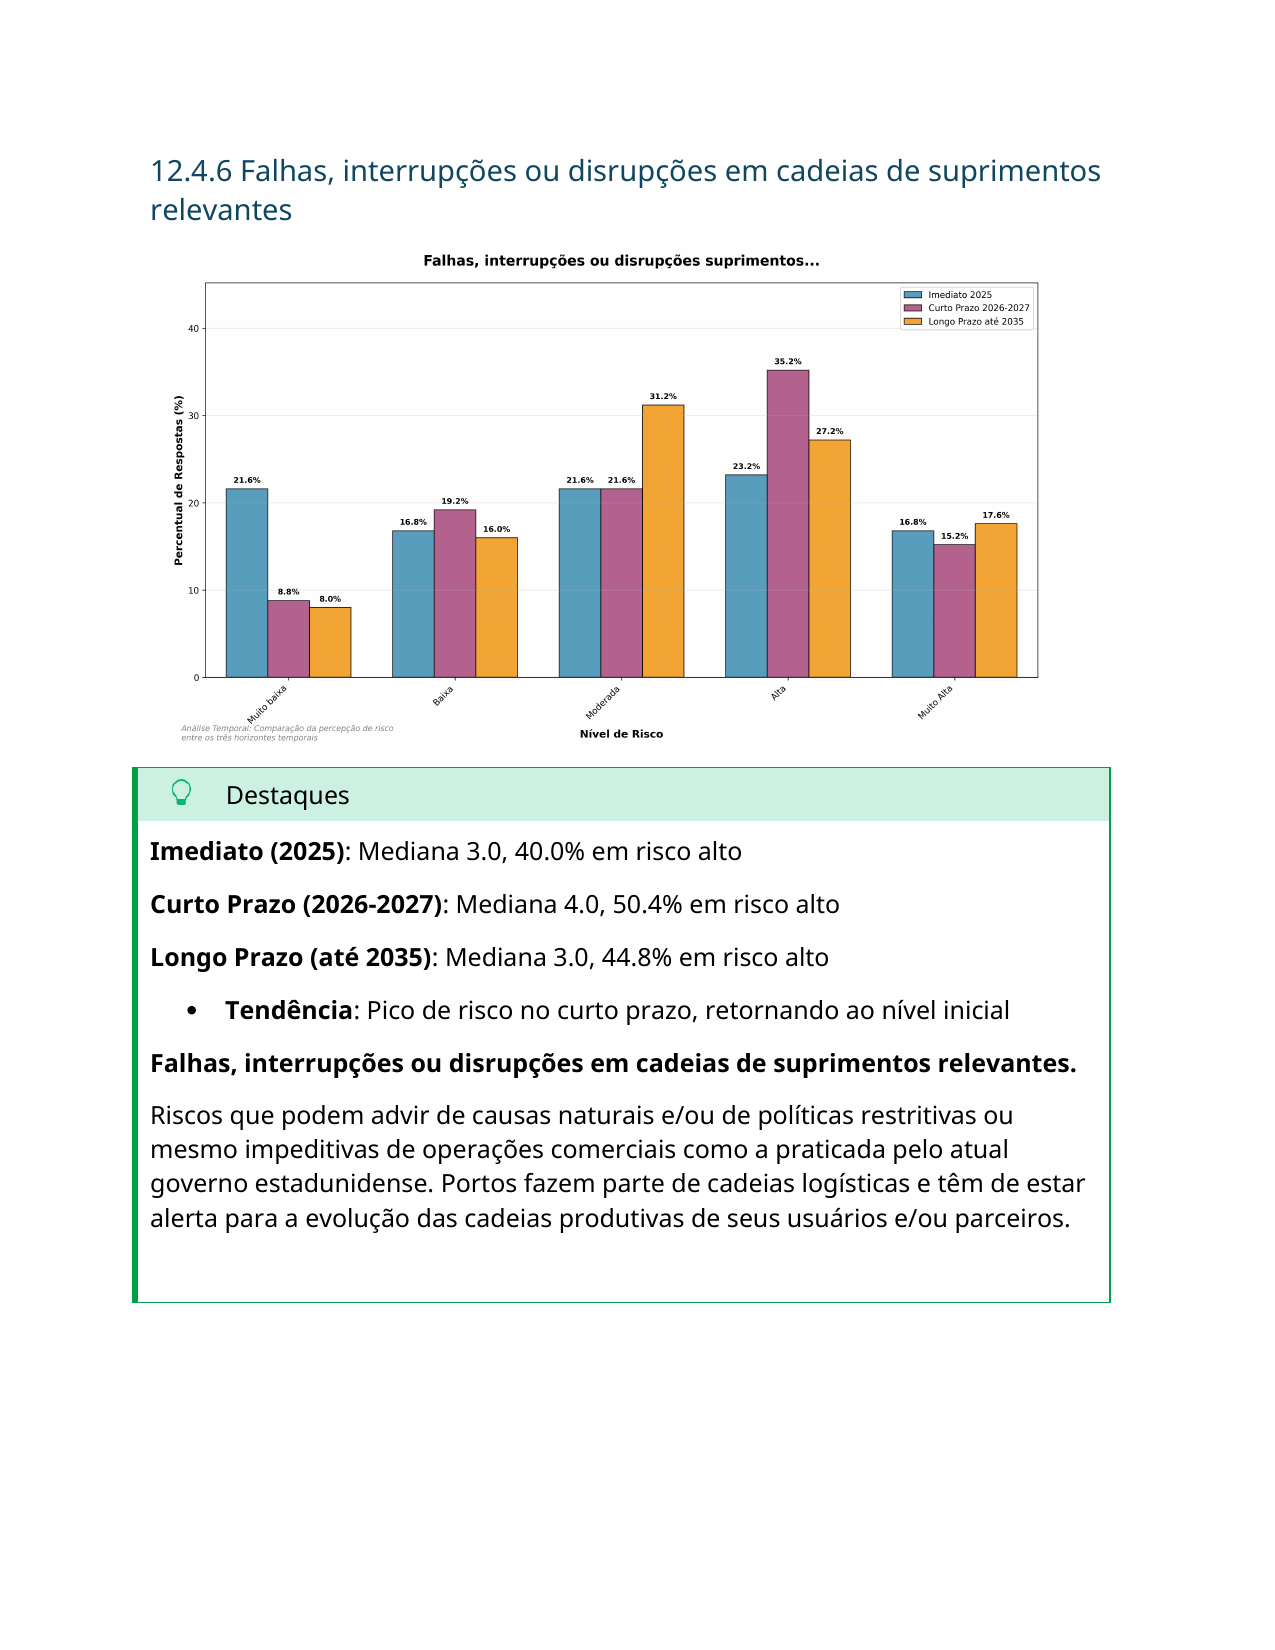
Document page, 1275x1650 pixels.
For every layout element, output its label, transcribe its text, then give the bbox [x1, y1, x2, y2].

subtitle 12.4.6 Falhas, interrupções ou disrupções em cadeias de suprimentos relevantes [150, 150, 1125, 229]
table_cell Imediato (2025): Mediana 3.0, 40.0% em risco alto Curto Prazo (2026-2027): Mediana 4.0, 50.4% em risco alto Longo Prazo (até 2035): Mediana 3.0, 44.8% em risco alto Tendência: Pico de risco no curto prazo, retornando ao nível inicial Falhas, interrupções ou disrupções em cadeias de suprimentos relevantes. Riscos que podem advir de causas naturais e/ou de políticas restritivas ou mesmo impeditivas de operações comerciais como a praticada pelo atual governo estadunidense. Portos fazem parte de cadeias logísticas e têm de estar alerta para a evolução das cadeias produtivas de seus usuários e/ou parceiros. [138, 821, 1109, 1302]
picture [168, 779, 194, 805]
table_header Destaques [138, 768, 1109, 821]
picture [168, 248, 1044, 748]
